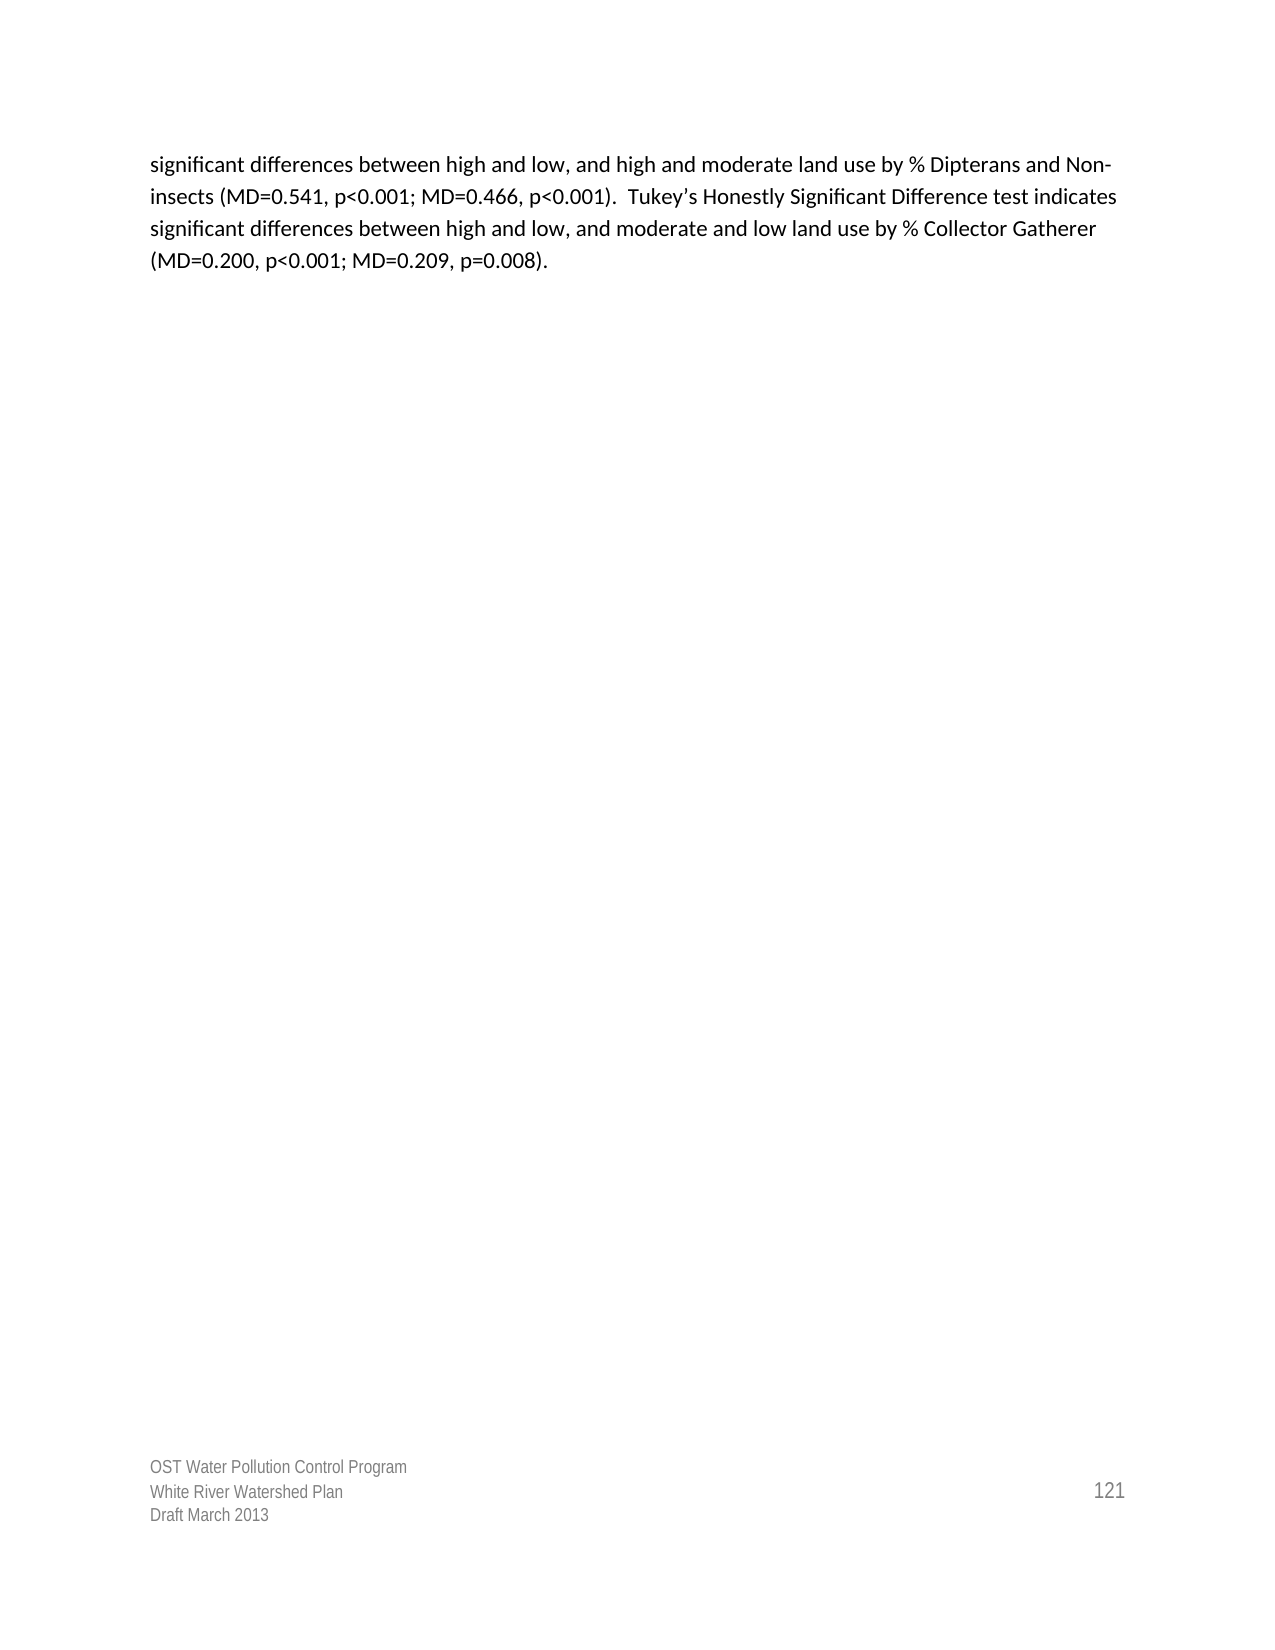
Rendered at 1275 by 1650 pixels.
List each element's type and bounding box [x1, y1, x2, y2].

text [150, 150, 1125, 274]
